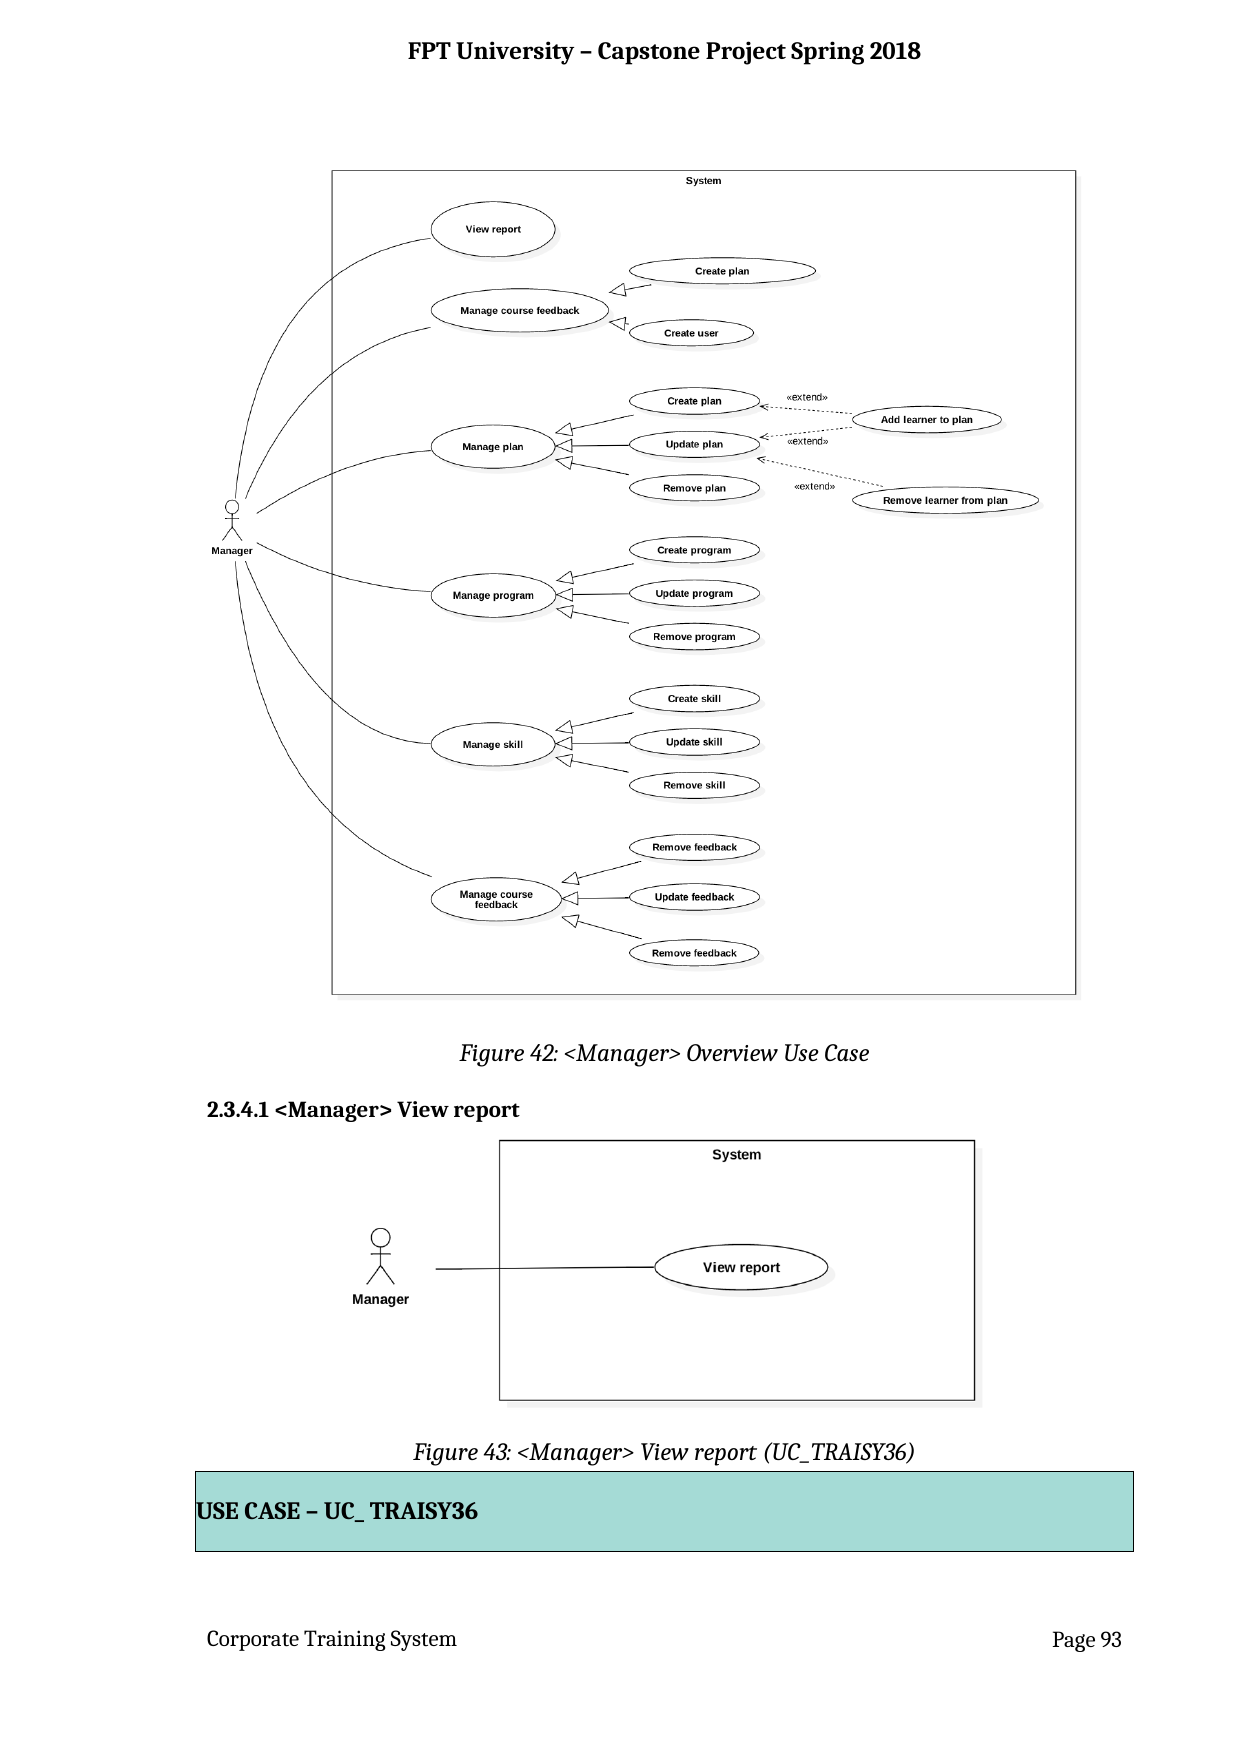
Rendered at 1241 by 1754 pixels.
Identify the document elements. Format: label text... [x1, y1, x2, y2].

picture [206, 147, 1093, 1015]
text Figure 42: <Manager> Overview Use Case [207, 1039, 1122, 1068]
picture [338, 1127, 991, 1413]
table_header USE CASE – UC_ TRAISY36 [196, 1472, 1133, 1551]
text 2.3.4.1 <Manager> View report [207, 1097, 1122, 1124]
text Figure 43: <Manager> View report (UC_TRAISY36) [207, 1438, 1122, 1466]
